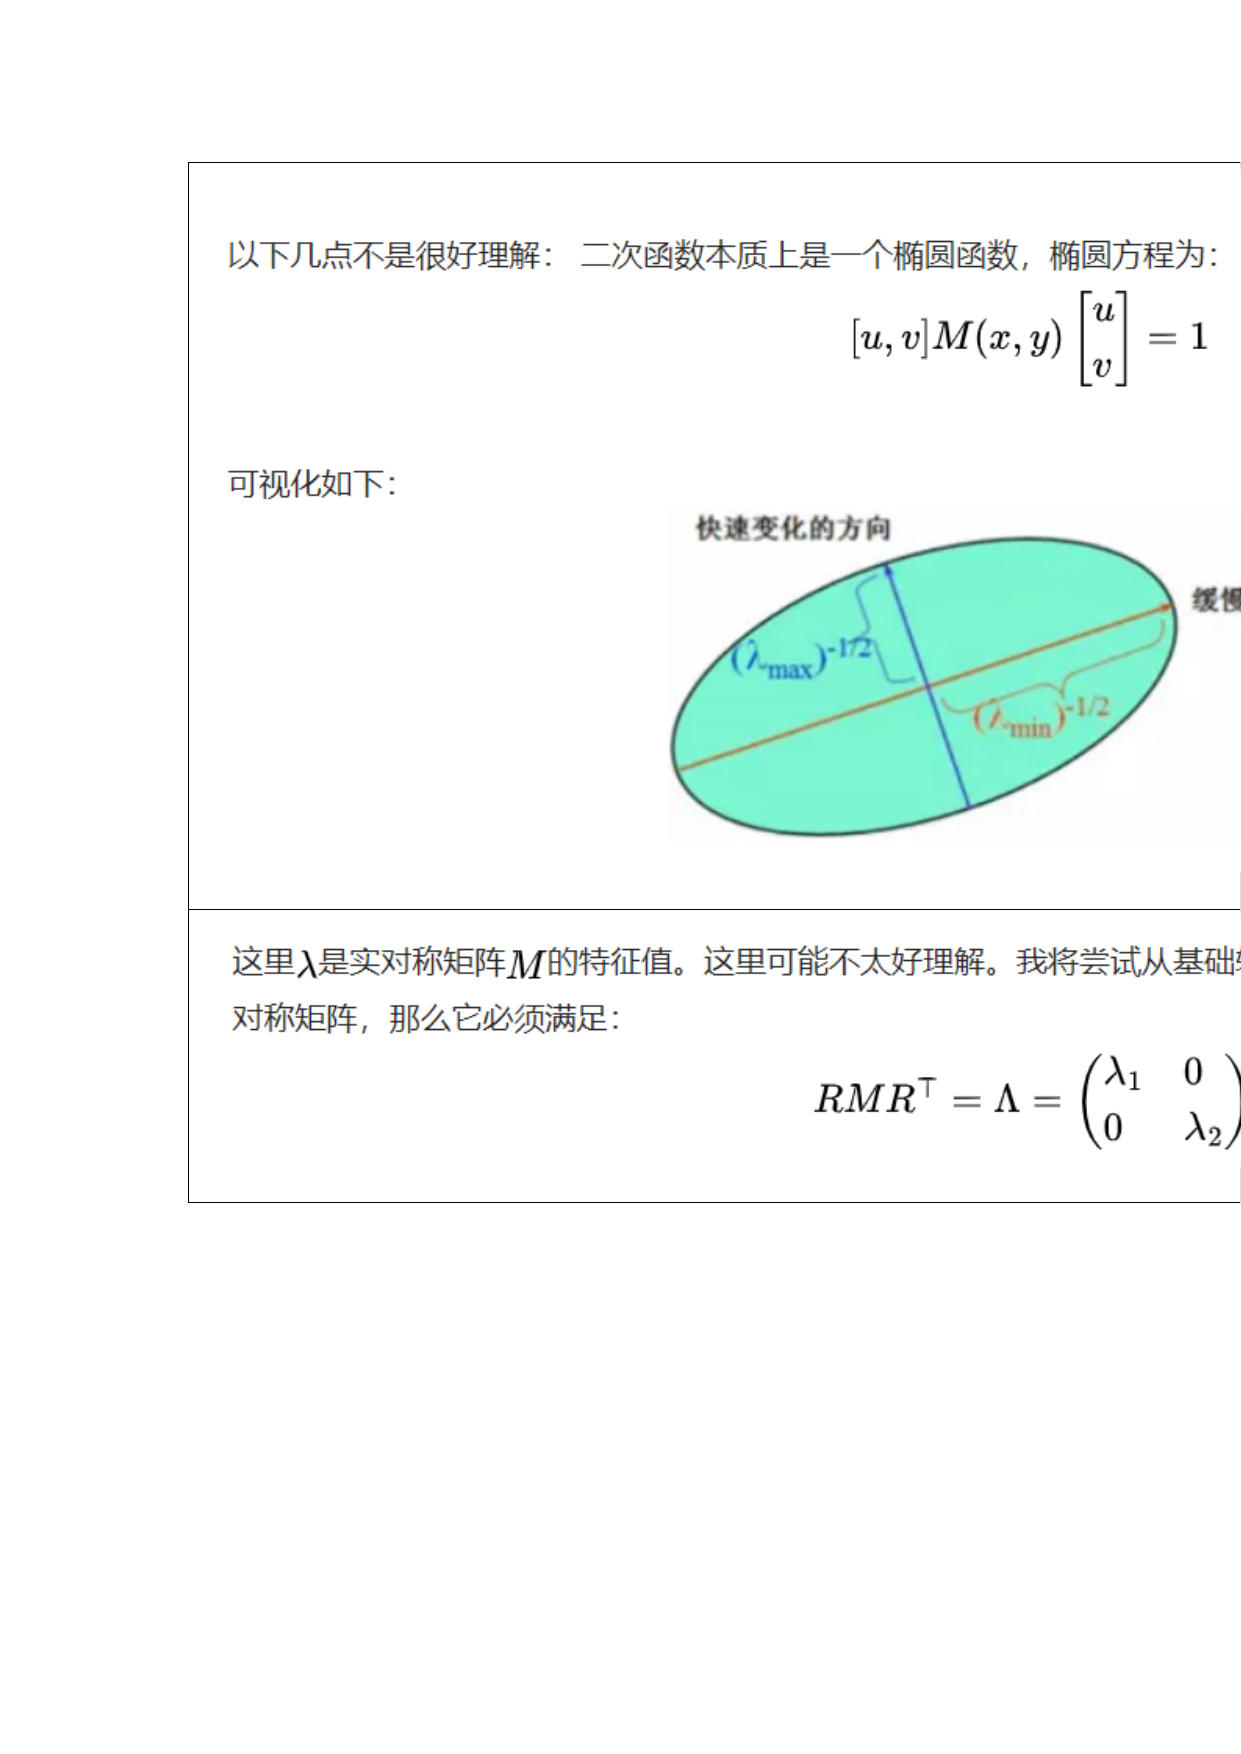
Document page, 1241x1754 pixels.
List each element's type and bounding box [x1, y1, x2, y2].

picture [199, 913, 1241, 1167]
table_cell [189, 163, 1240, 909]
picture [199, 169, 1241, 872]
table_cell [189, 910, 1240, 1202]
